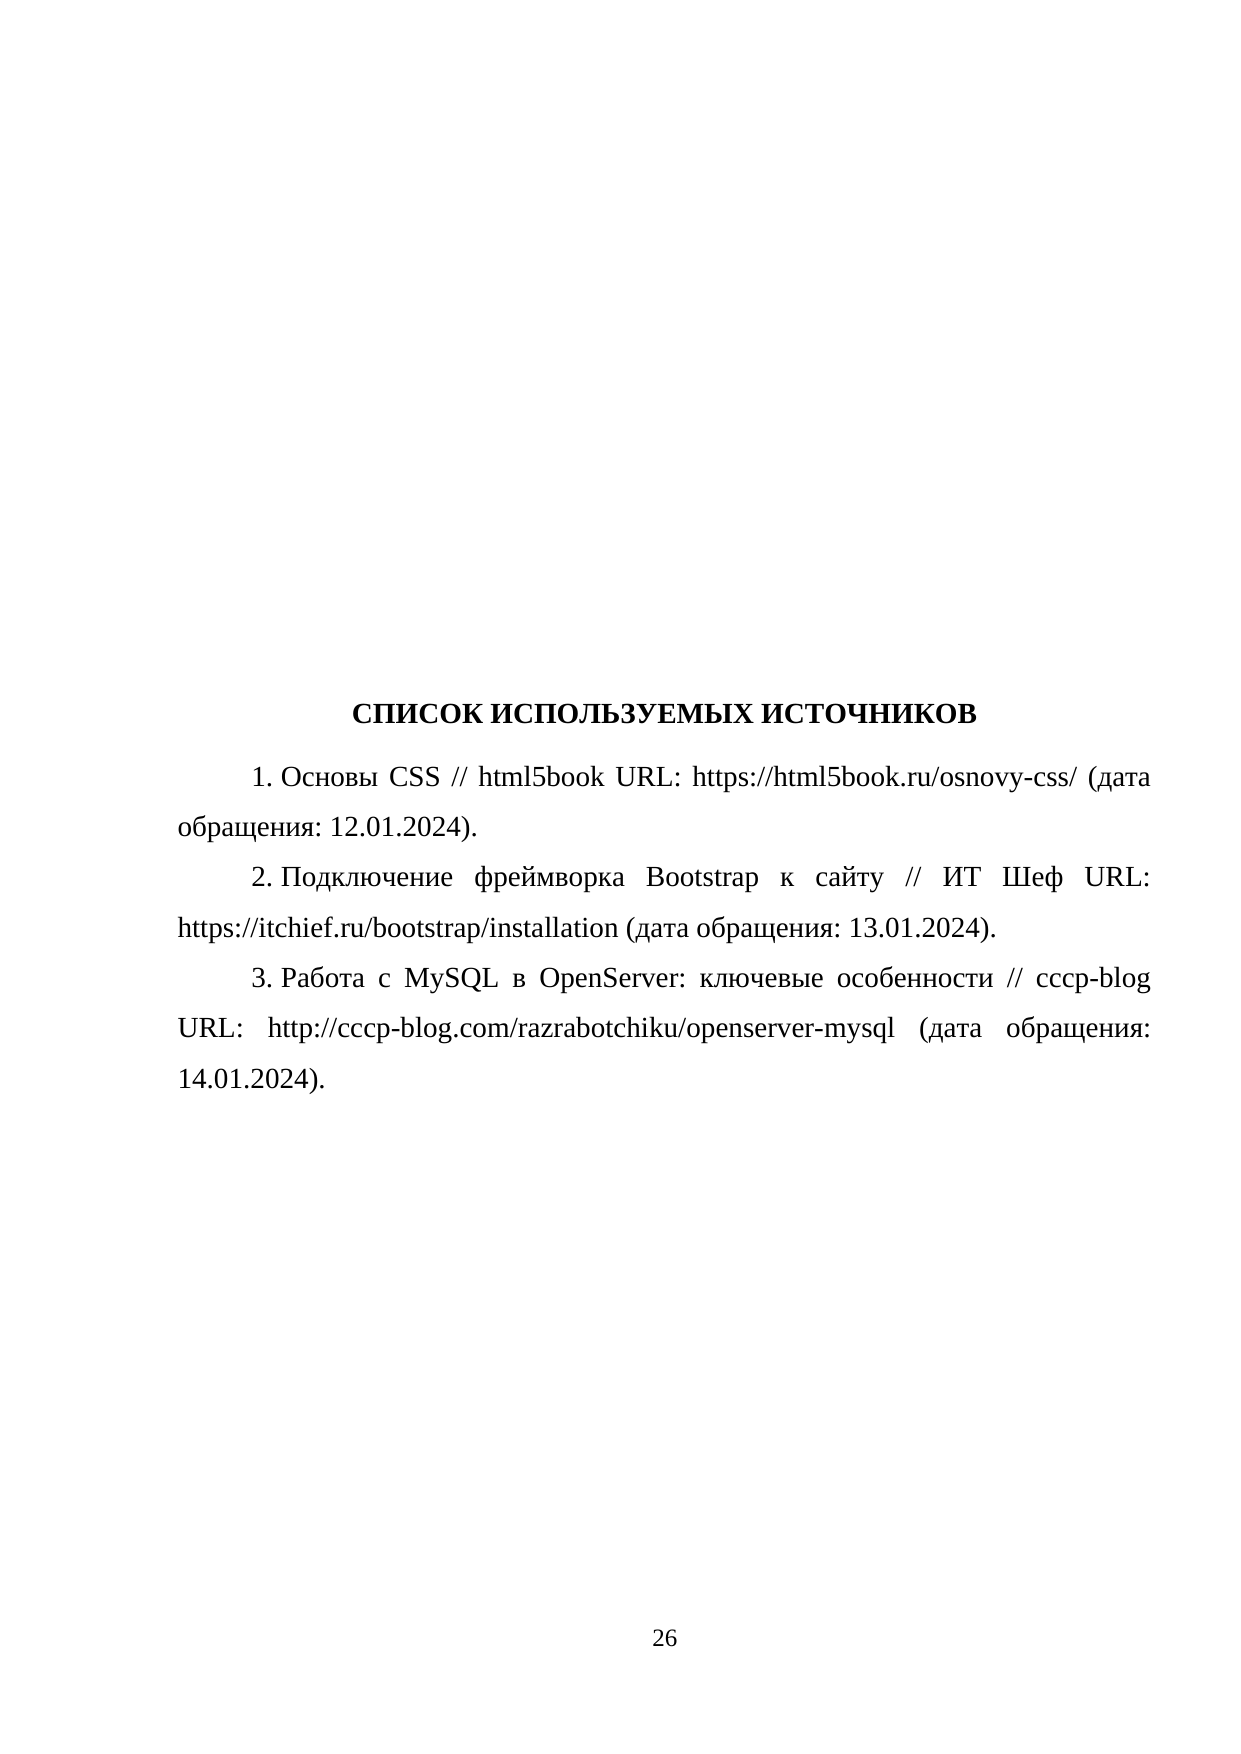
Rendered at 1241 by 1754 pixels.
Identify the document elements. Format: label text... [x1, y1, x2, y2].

list Подключение фреймворка Bootstrap к сайту // ИТ Шеф URL: https://itchief.ru/bootstrap/installation (дата обращения: 13.01.2024). [177, 859, 1152, 943]
subtitle СПИСОК ИСПОЛЬЗУЕМЫХ ИСТОЧНИКОВ [177, 697, 1152, 730]
list Работа с MySQL в OpenServer: ключевые особенности // cccp-blog URL: http://cccp-blog.com/razrabotchiku/openserver-mysql (дата обращения: 14.01.2024). [177, 960, 1152, 1094]
list Основы CSS // html5book URL: https://html5book.ru/osnovy-css/ (дата обращения: 12.01.2024). [177, 759, 1152, 843]
